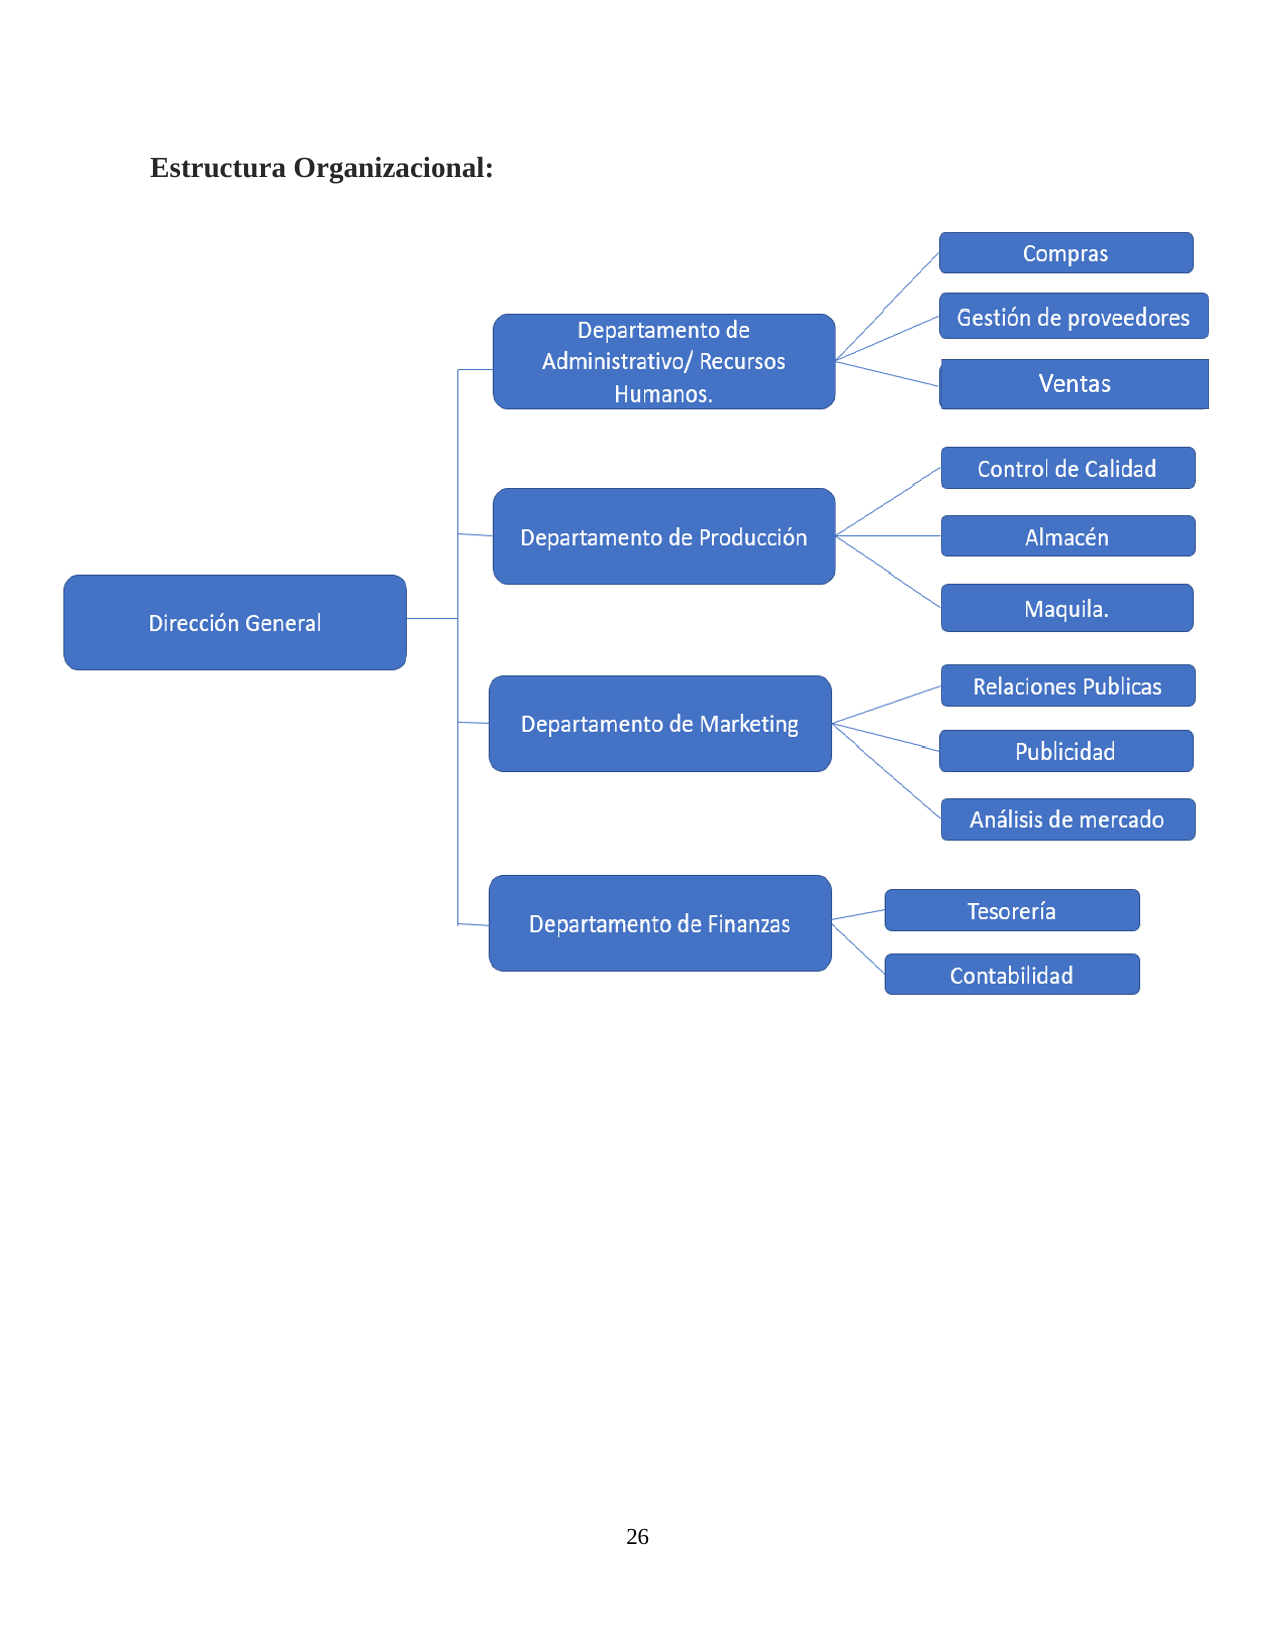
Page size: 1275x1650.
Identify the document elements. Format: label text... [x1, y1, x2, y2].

subtitle Estructura Organizacional: [150, 150, 1125, 183]
picture [57, 224, 1218, 1010]
